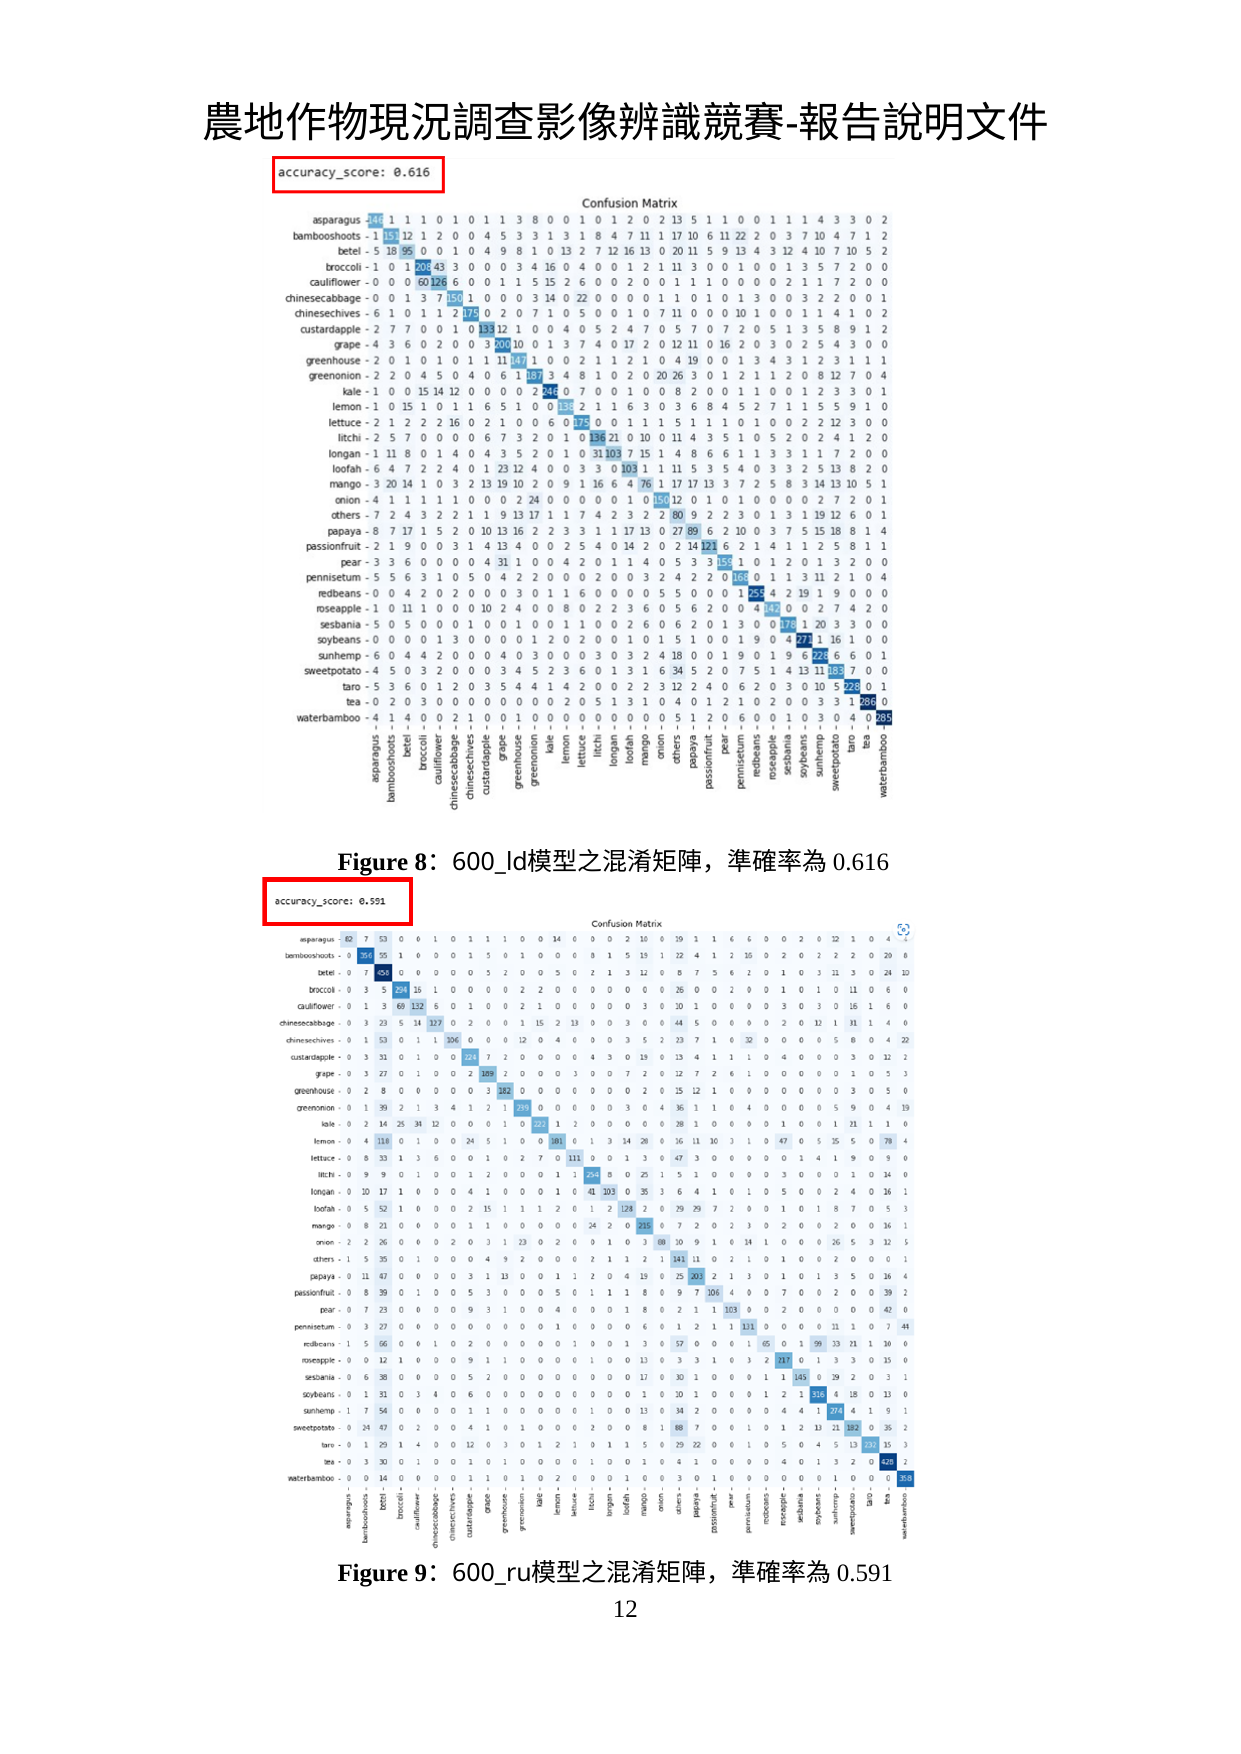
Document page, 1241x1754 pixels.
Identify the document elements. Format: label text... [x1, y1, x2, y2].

text Figure 8模型之混淆矩陣準確率為0.616 [337, 841, 1063, 878]
picture [262, 877, 929, 1553]
text Figure 9模型之混淆矩陣準確率為0.591 [337, 1552, 1063, 1589]
picture [262, 150, 895, 813]
